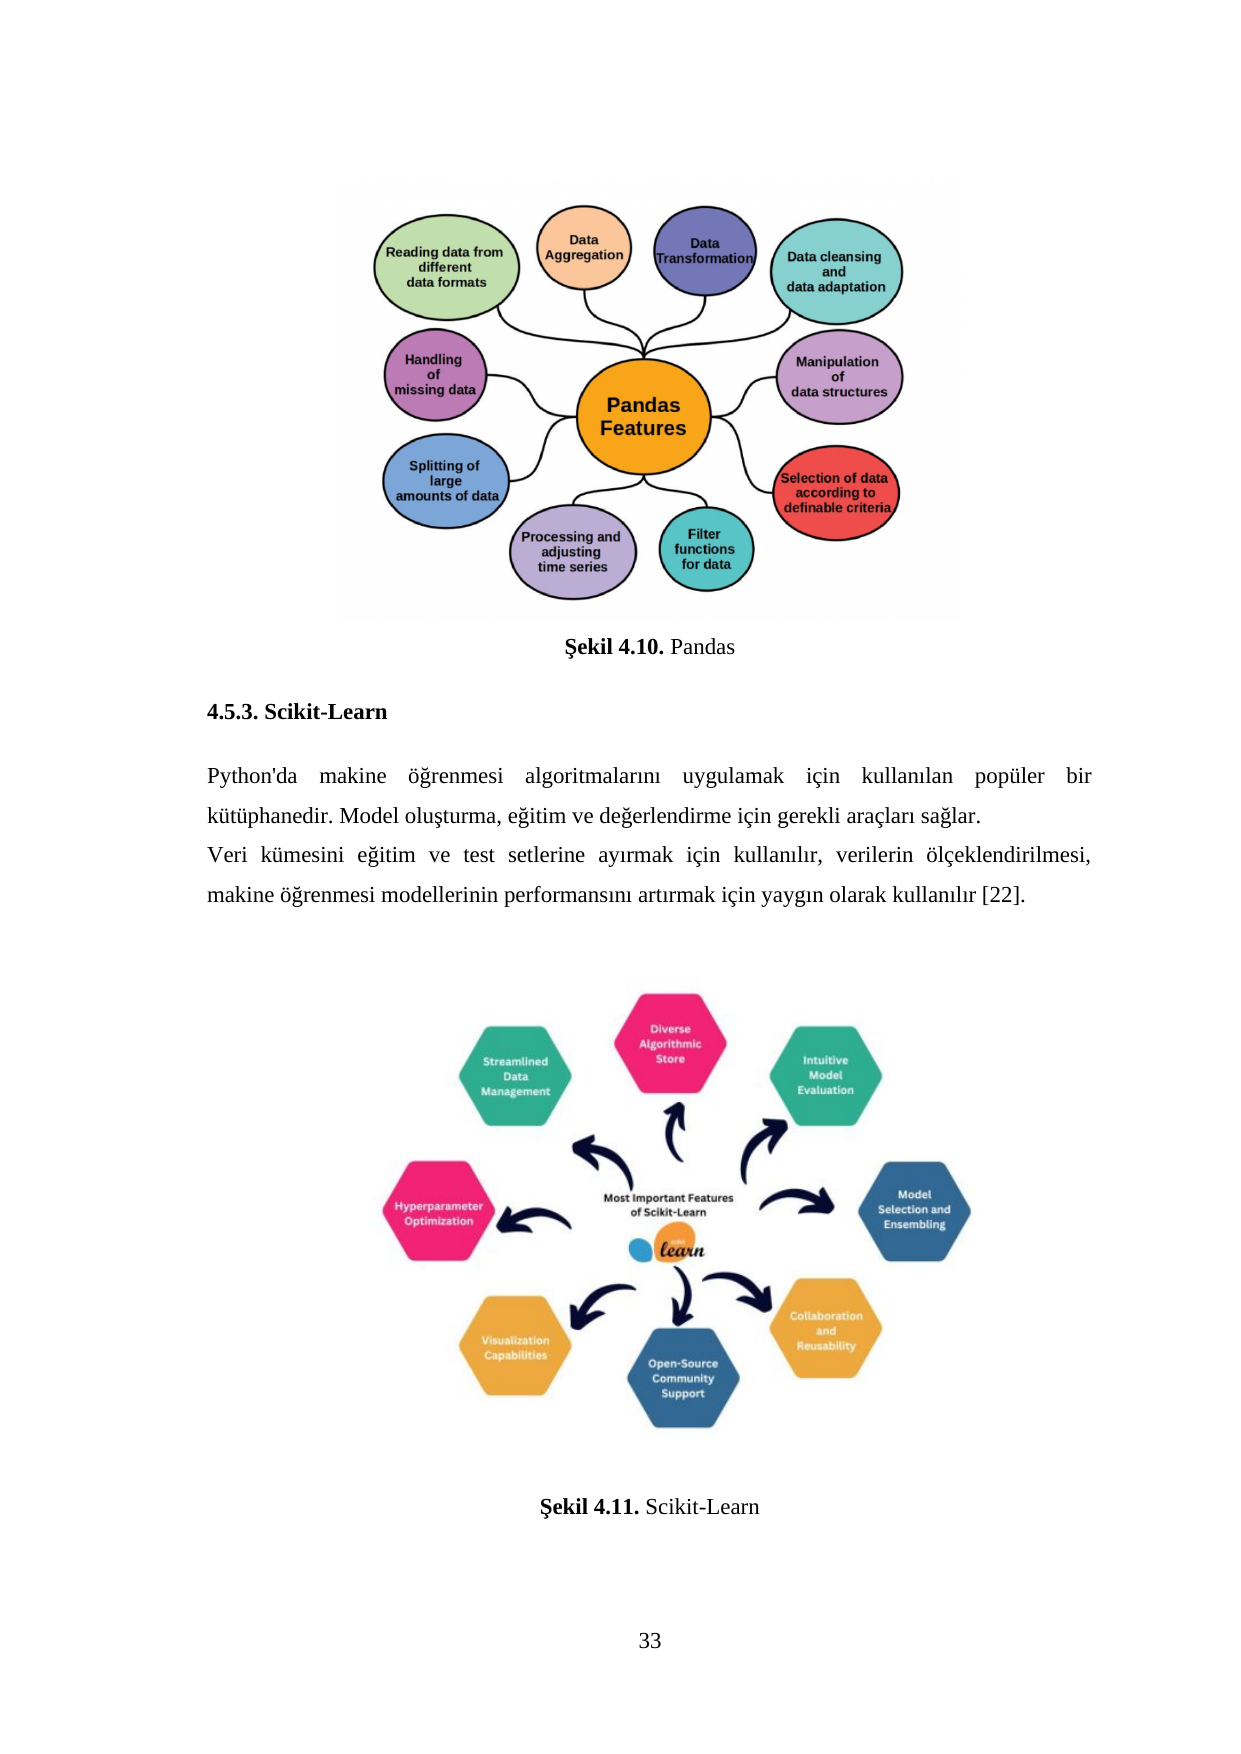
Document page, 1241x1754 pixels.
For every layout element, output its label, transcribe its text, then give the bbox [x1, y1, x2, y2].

text Veri kümesini eğitim ve test setlerine ayırmak için kullanılır, verilerin ölçeklendirilmesi, makine öğrenmesi modellerinin performansını artırmak için yaygın olarak kullanılır [22]. [207, 841, 1092, 907]
subtitle 4.5.3. Scikit-Learn [207, 698, 1092, 724]
text Python'da makine öğrenmesi algoritmalarını uygulamak için kullanılan popüler bir kütüphanedir. Model oluşturma, eğitim ve değerlendirme için gerekli araçları sağlar. [207, 762, 1092, 828]
text Şekil 4.11. Scikit-Learn [207, 1493, 1092, 1519]
text Şekil 4.10. Pandas [207, 633, 1092, 660]
picture [206, 959, 1132, 1480]
picture [337, 177, 963, 621]
